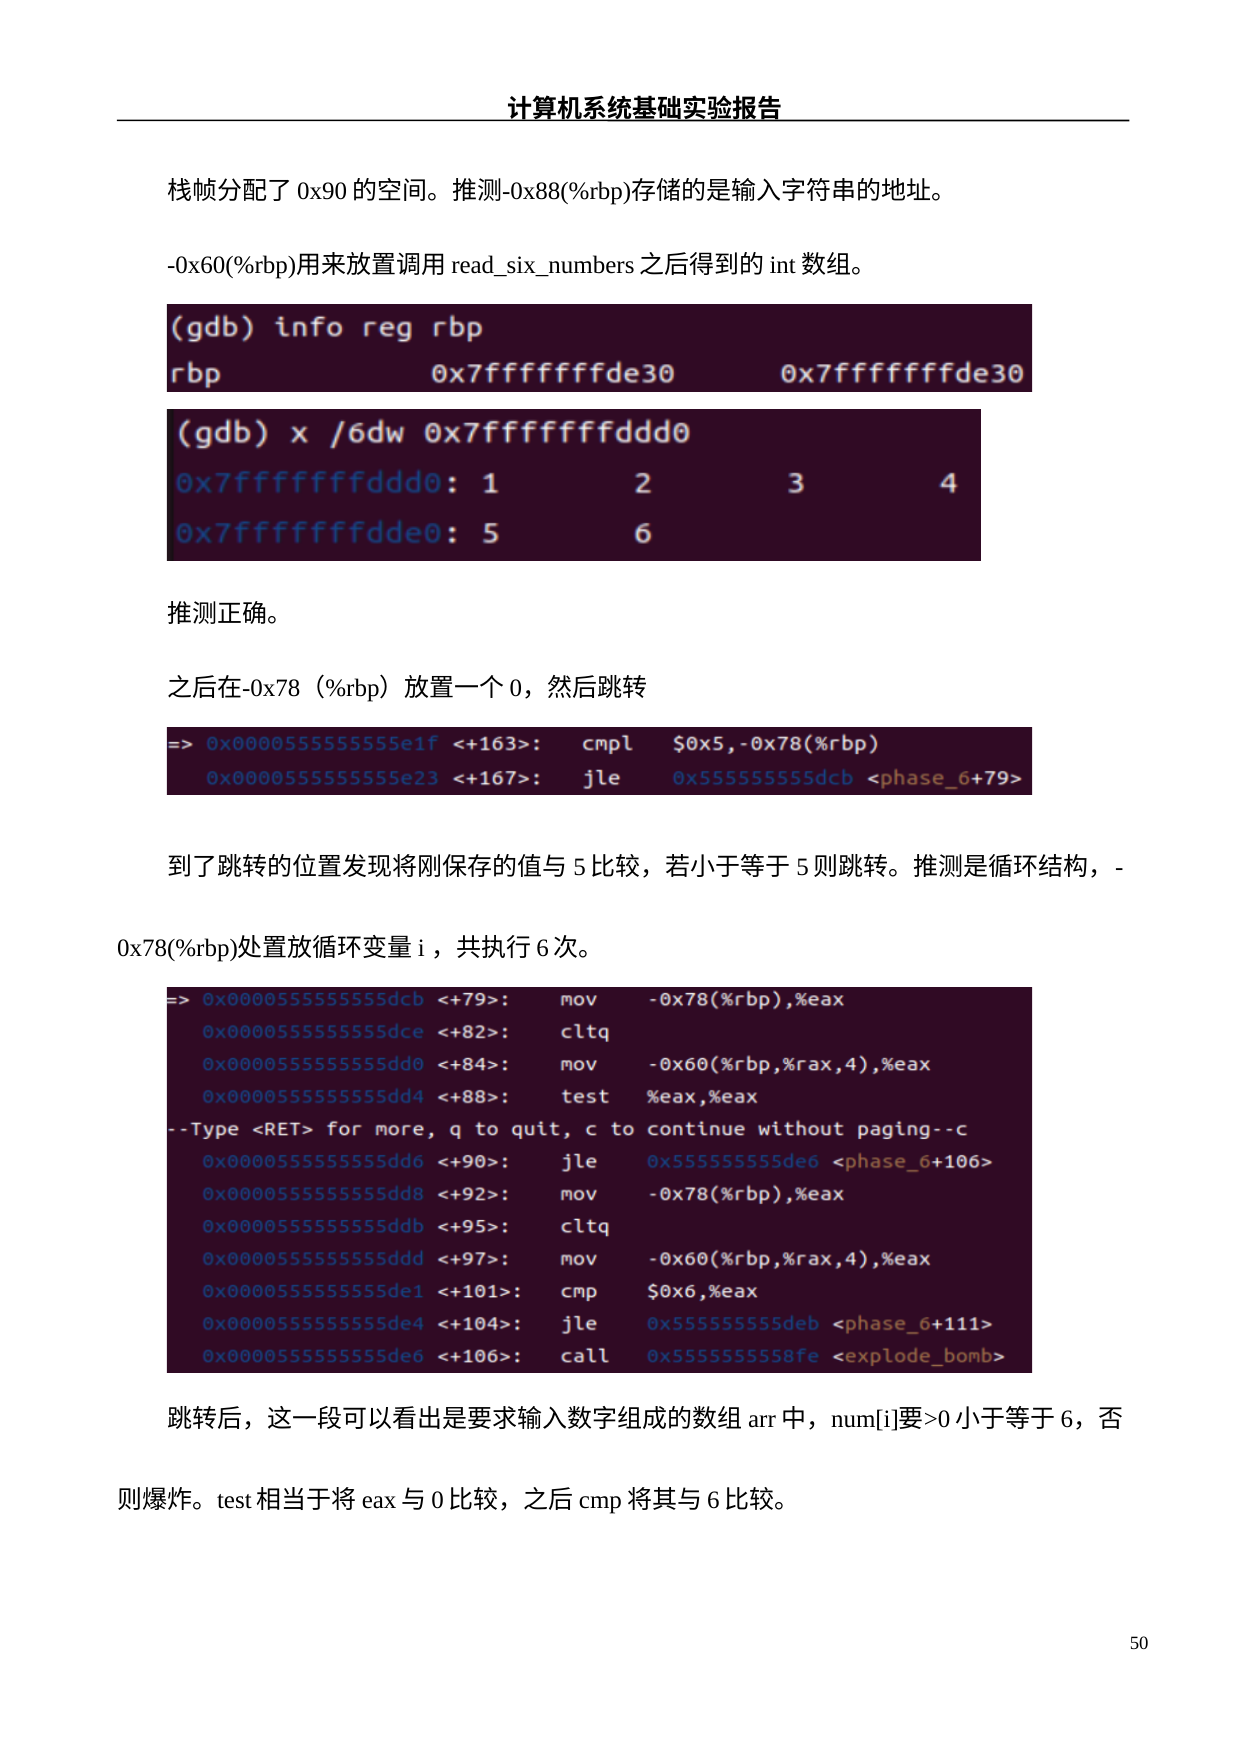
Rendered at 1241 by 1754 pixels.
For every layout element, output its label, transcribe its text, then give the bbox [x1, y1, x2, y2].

picture [166, 304, 1033, 392]
text 之后在-0x78（%rbp）放置一个0，然后跳转 [117, 653, 1123, 718]
picture [166, 409, 981, 561]
text 跳转后，这一段可以看出是要求输入数字组成的数组arr中，num[i]要>0小于等于6，否则爆炸。test相当于将eax与0比较，之后cmp将其与6比较。 [117, 1384, 1123, 1531]
text 栈帧分配了0x90的空间。推测-0x88(%rbp)存储的是输入字符串的地址。 [117, 156, 1123, 221]
picture [166, 987, 1033, 1373]
text 到了跳转的位置发现将刚保存的值与5比较，若小于等于5则跳转。推测是循环结构，-0x78(%rbp)处置放循环变量i ，共执行6次。 [117, 832, 1123, 978]
text 推测正确。 [117, 579, 1123, 644]
picture [166, 727, 1033, 795]
text -0x60(%rbp)用来放置调用read_six_numbers之后得到的int数组。 [117, 231, 1123, 296]
